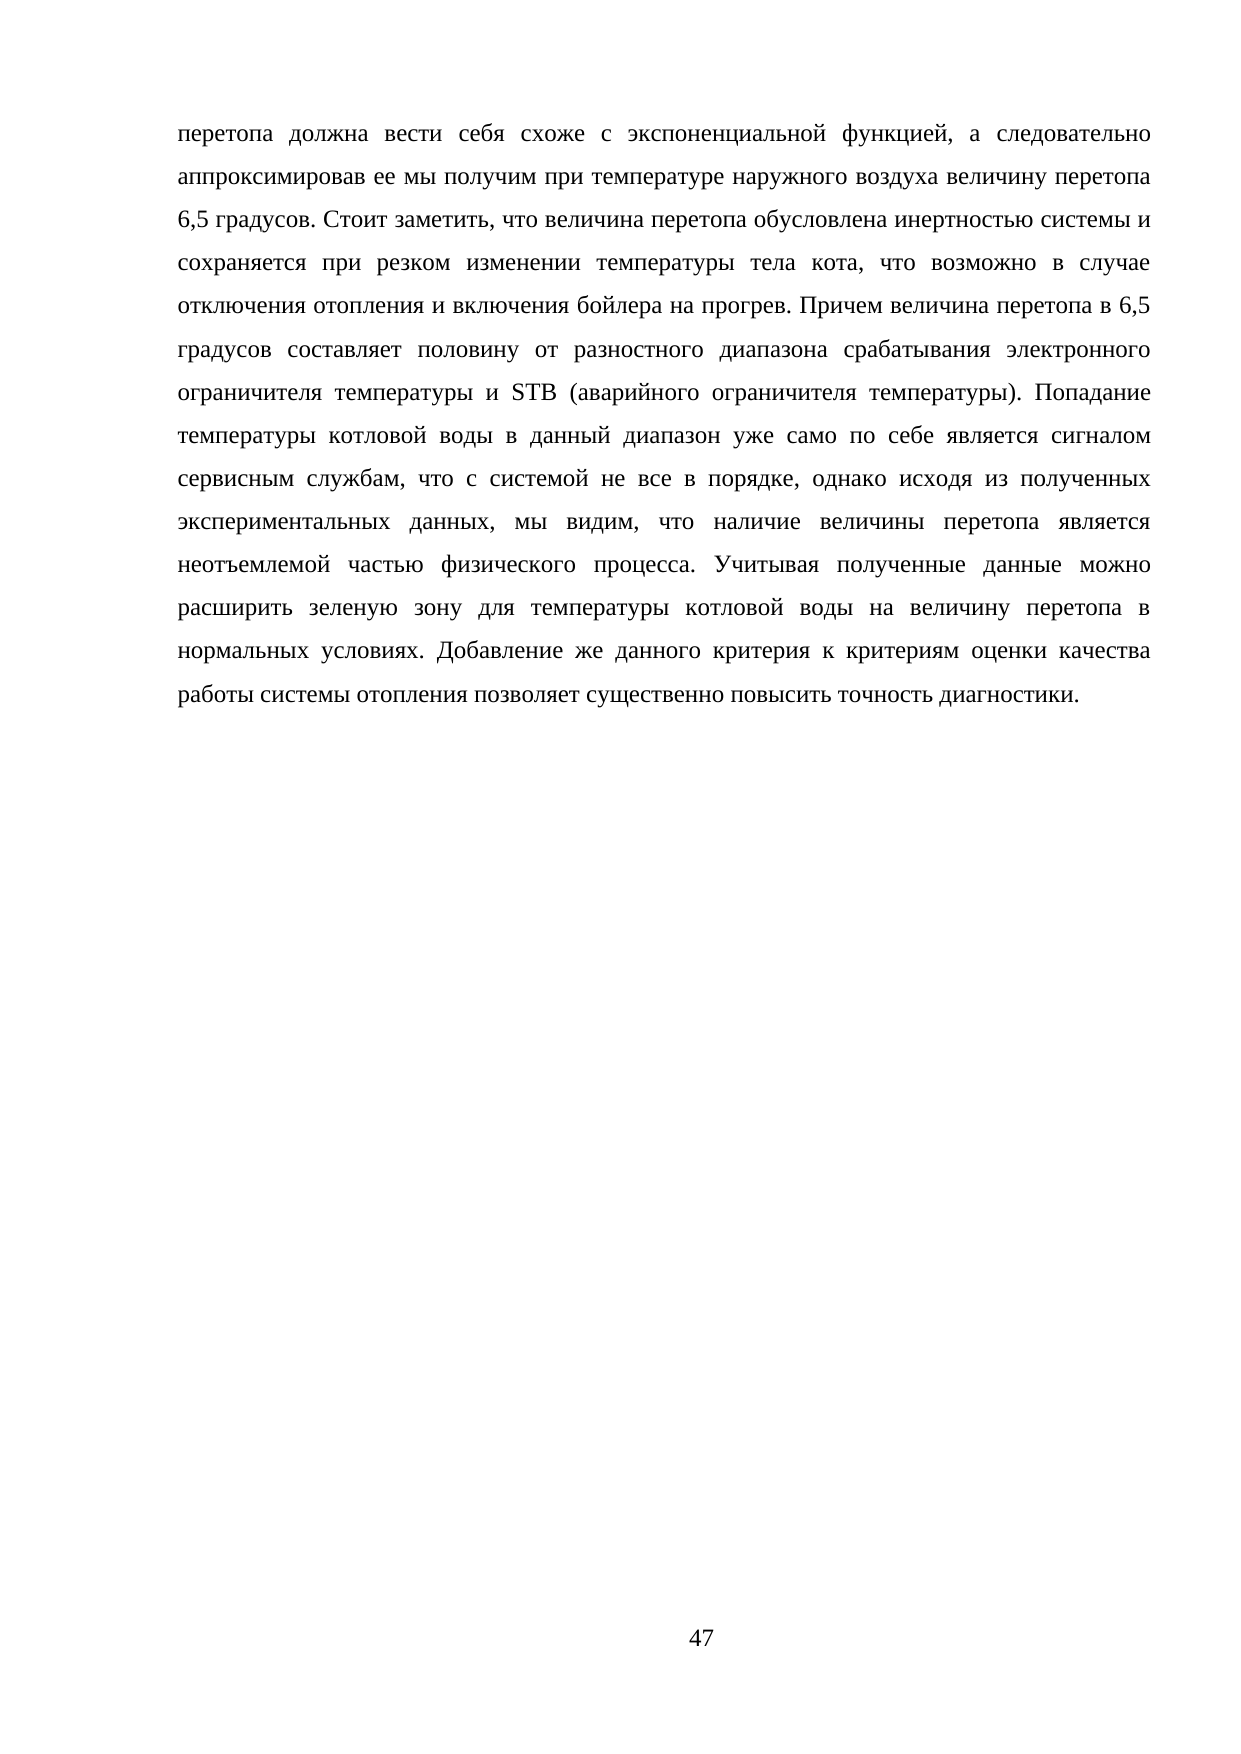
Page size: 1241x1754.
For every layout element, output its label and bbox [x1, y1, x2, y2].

text [177, 118, 1152, 707]
